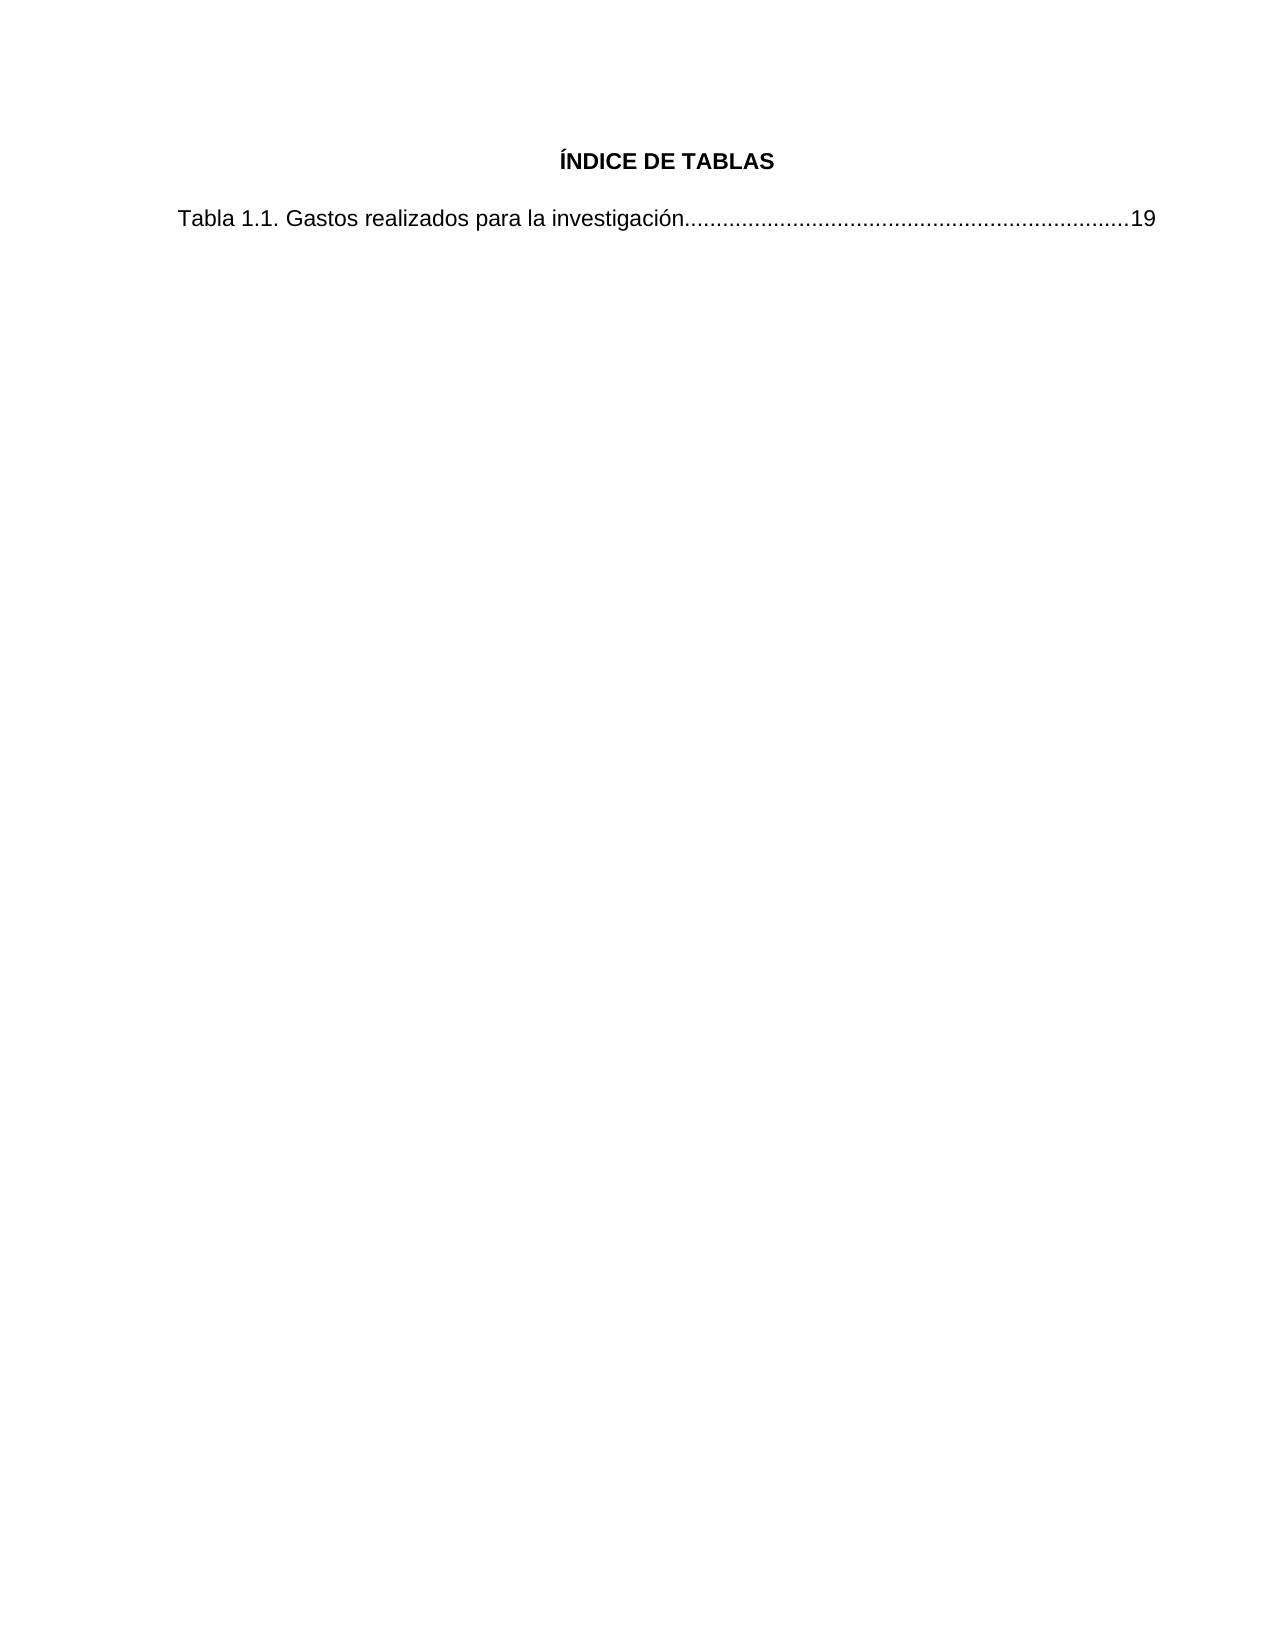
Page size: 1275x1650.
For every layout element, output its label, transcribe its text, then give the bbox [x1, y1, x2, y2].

text Tabla 1.1. Gastos realizados para la investigación 19 [177, 204, 1157, 231]
text ÍNDICE DE TABLAS [177, 148, 1157, 174]
